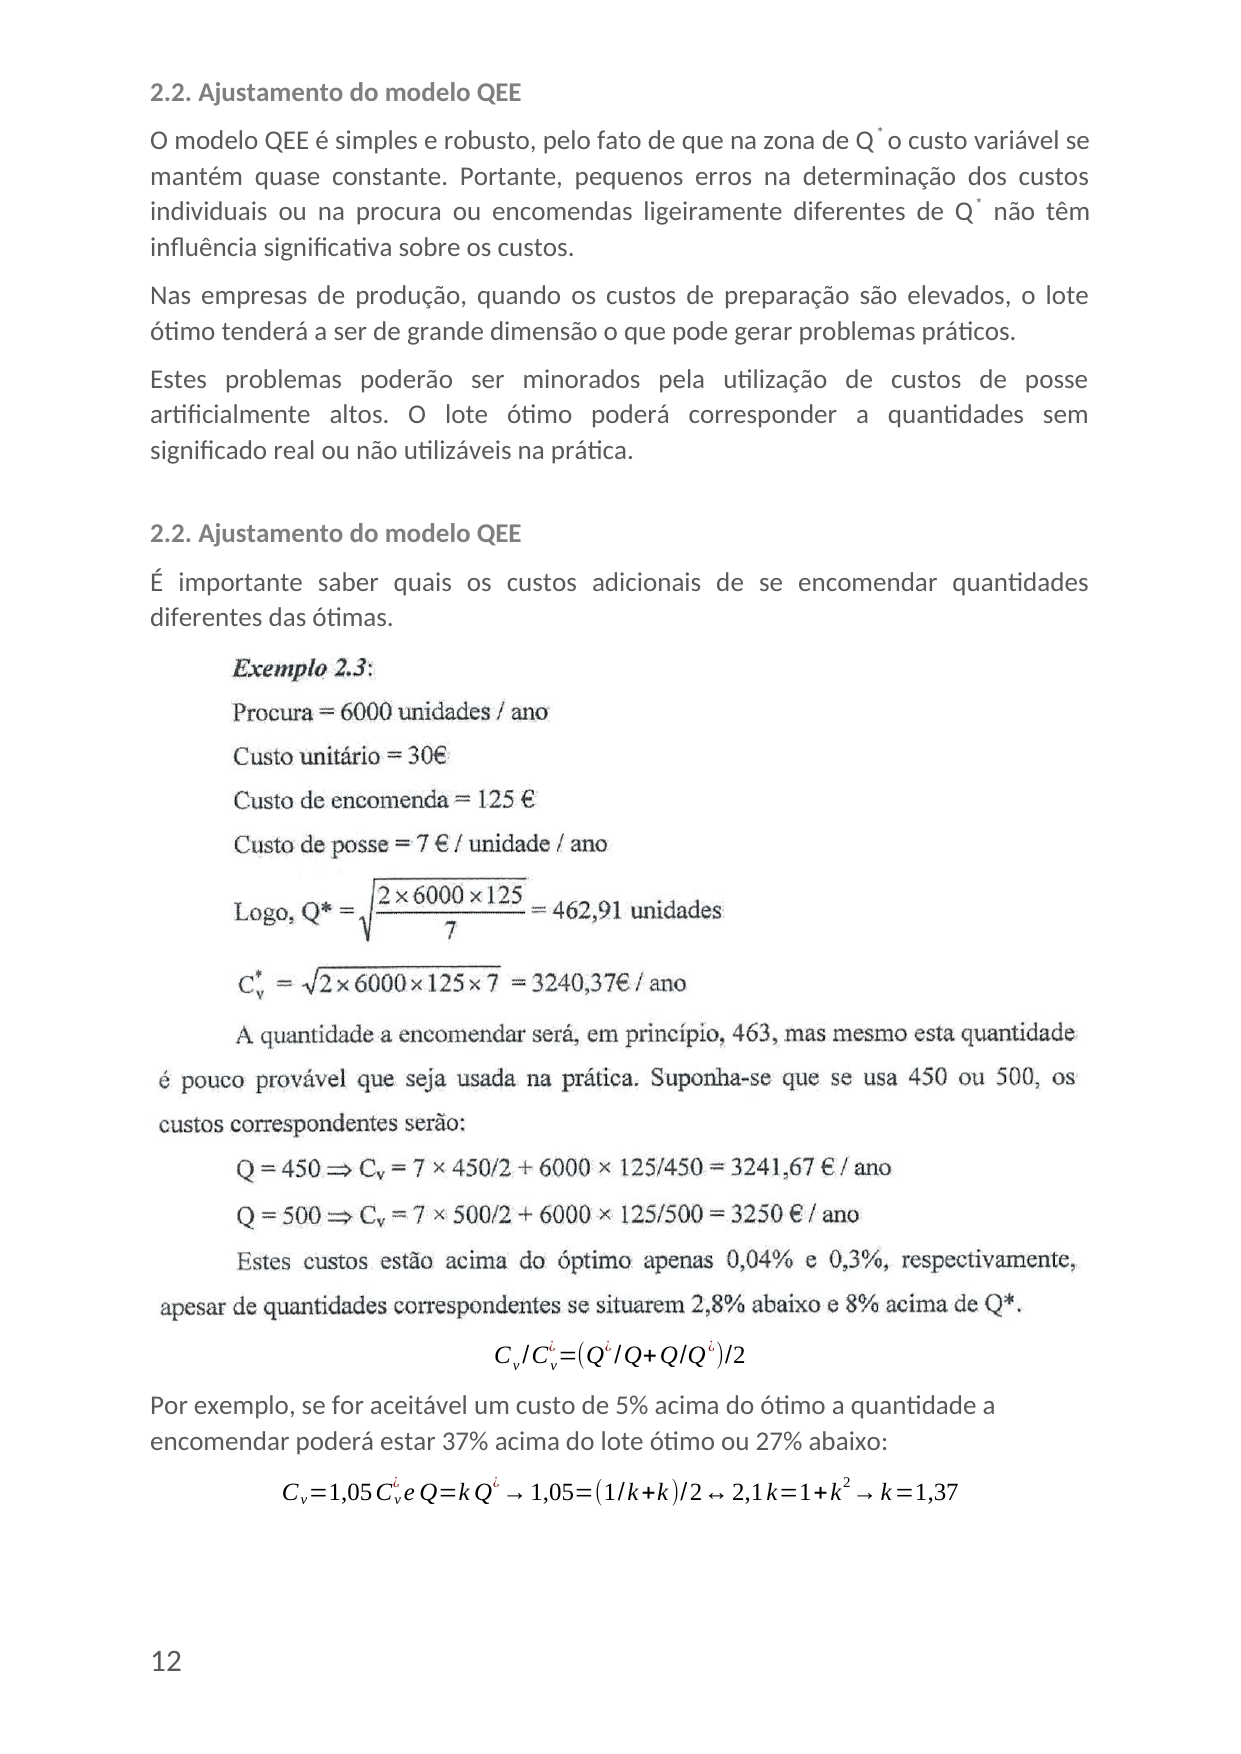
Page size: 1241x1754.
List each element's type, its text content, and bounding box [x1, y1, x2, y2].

picture [150, 648, 1091, 1326]
text 2.2. Ajustamento do modelo QEE [150, 517, 1090, 550]
text O modelo QEE é simples e robusto, pelo fato de que na zona de Q* o custo variável se mantém quase constante. Portante, pequenos erros na determinação dos custos individuais ou na procura ou encomendas ligeiramente diferentes de Q* não têm influência significativa sobre os custos. [150, 123, 1090, 263]
text Nas empresas de produção, quando os custos de preparação são elevados, o lote ótimo tenderá a ser de grande dimensão o que pode gerar problemas práticos. [150, 278, 1090, 347]
text É importante saber quais os custos adicionais de se encomendar quantidades diferentes das ótimas. [150, 565, 1090, 633]
text Por exemplo, se for aceitável um custo de 5% acima do ótimo a quantidade a encomendar poderá estar 37% acima do lote ótimo ou 27% abaixo: [150, 1388, 1090, 1457]
text 2.2. Ajustamento do modelo QEE [150, 75, 1090, 108]
text Estes problemas poderão ser minorados pela utilização de custos de posse artificialmente altos. O lote ótimo poderá corresponder a quantidades sem significado real ou não utilizáveis na prática. [150, 362, 1090, 466]
